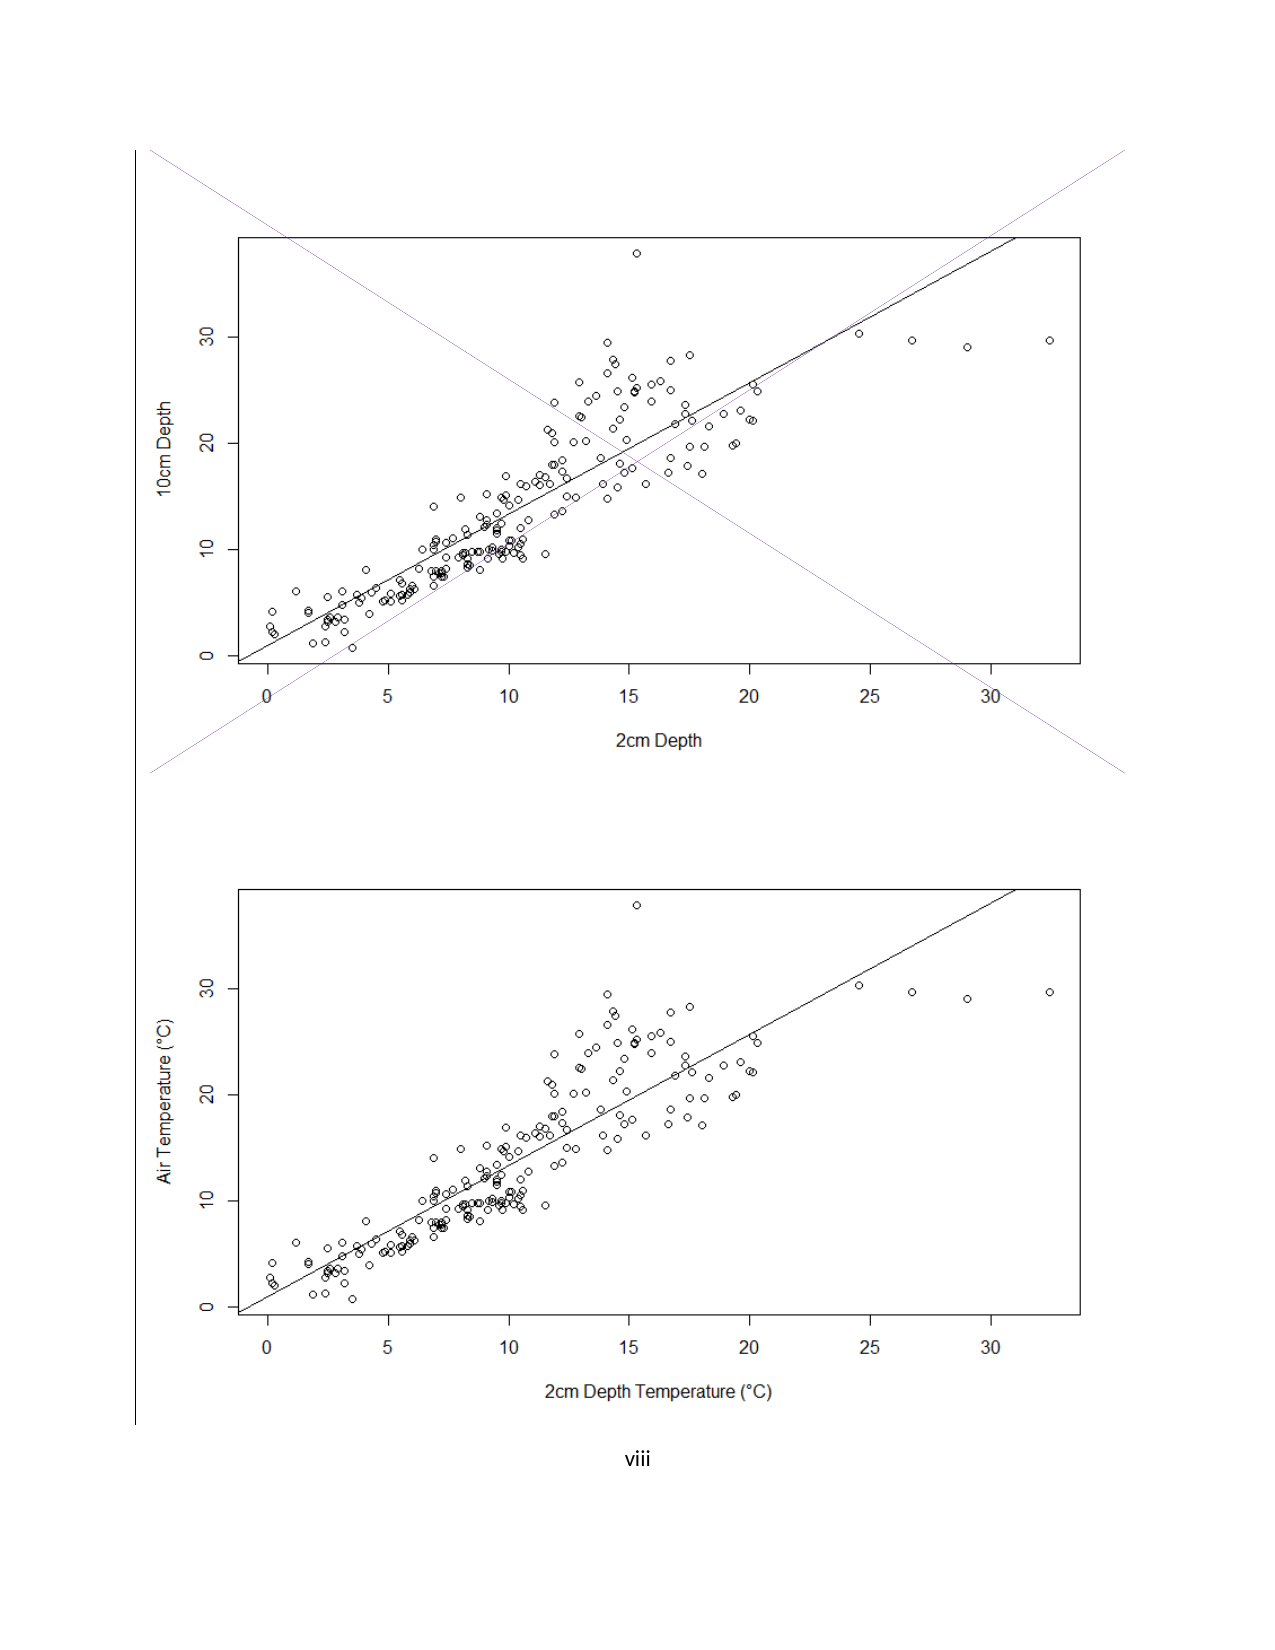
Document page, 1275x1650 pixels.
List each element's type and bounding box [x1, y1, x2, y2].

picture [151, 463, 1124, 774]
picture [152, 150, 1123, 461]
picture [150, 151, 636, 772]
picture [639, 151, 1125, 772]
picture [150, 801, 1125, 1425]
